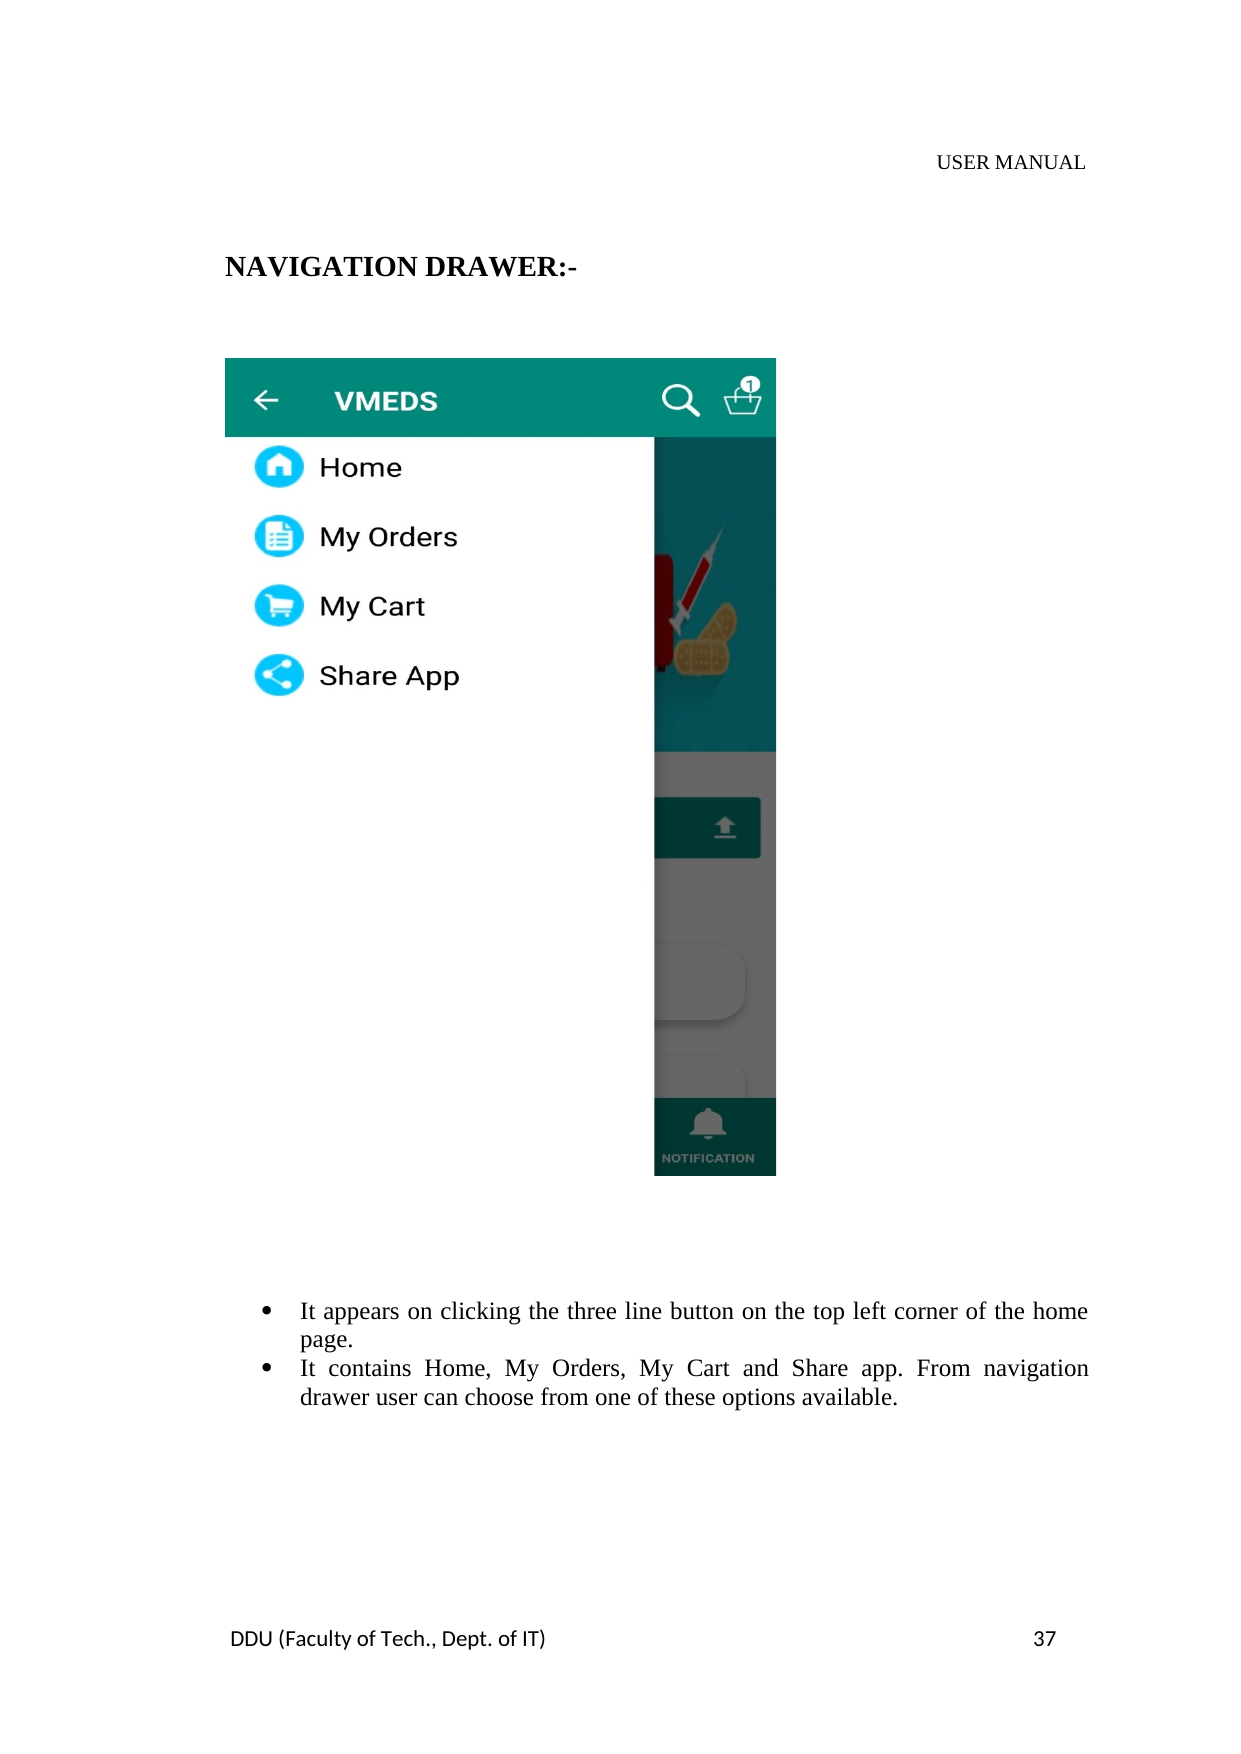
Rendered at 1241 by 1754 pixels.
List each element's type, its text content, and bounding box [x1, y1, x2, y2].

list It appears on clicking the three line button on the top left corner of the home page. [262, 1296, 1090, 1353]
list It contains Home, My Orders, My Cart and Share app. From navigation drawer user can choose from one of these options available. [262, 1353, 1090, 1411]
picture [225, 358, 777, 1176]
text USER MANUAL [825, 150, 1090, 174]
text NAVIGATION DRAWER:- [225, 249, 1090, 283]
